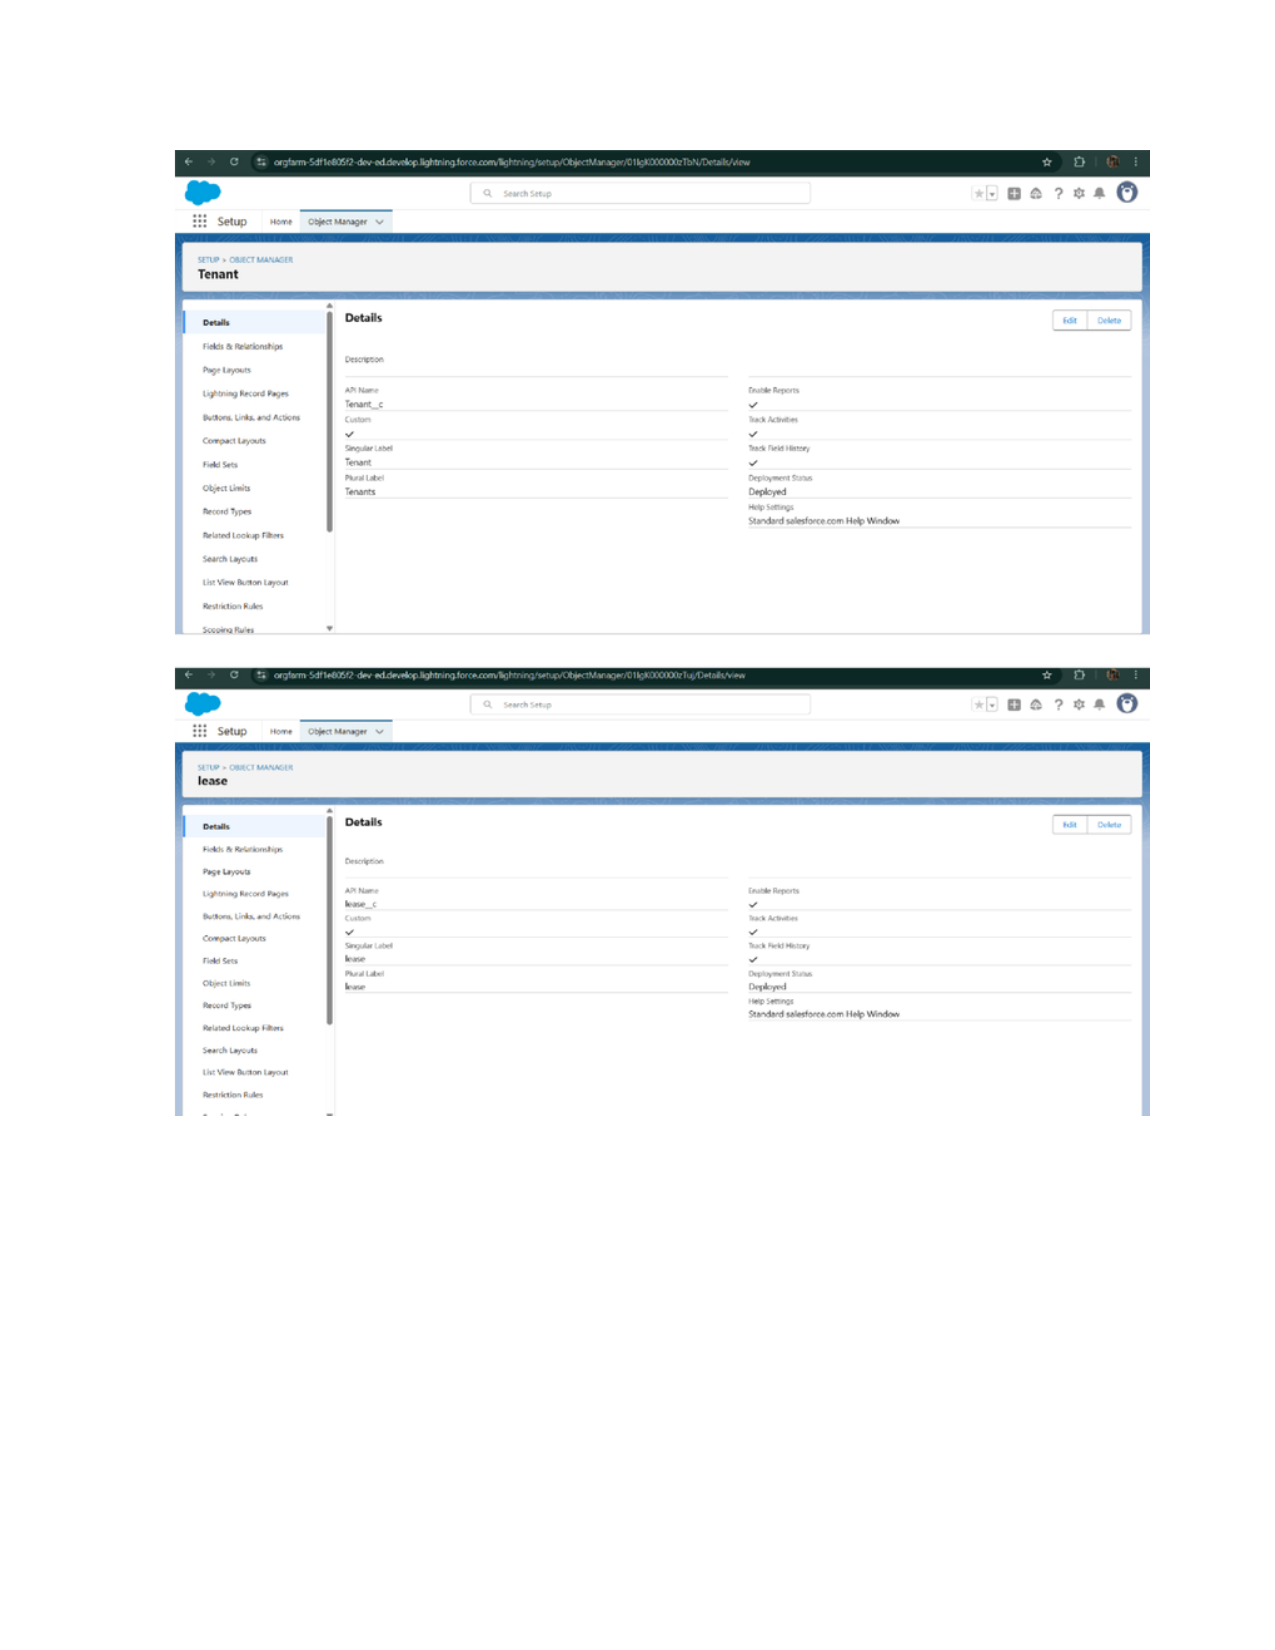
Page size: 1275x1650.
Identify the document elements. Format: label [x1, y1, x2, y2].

picture [174, 150, 1150, 1116]
